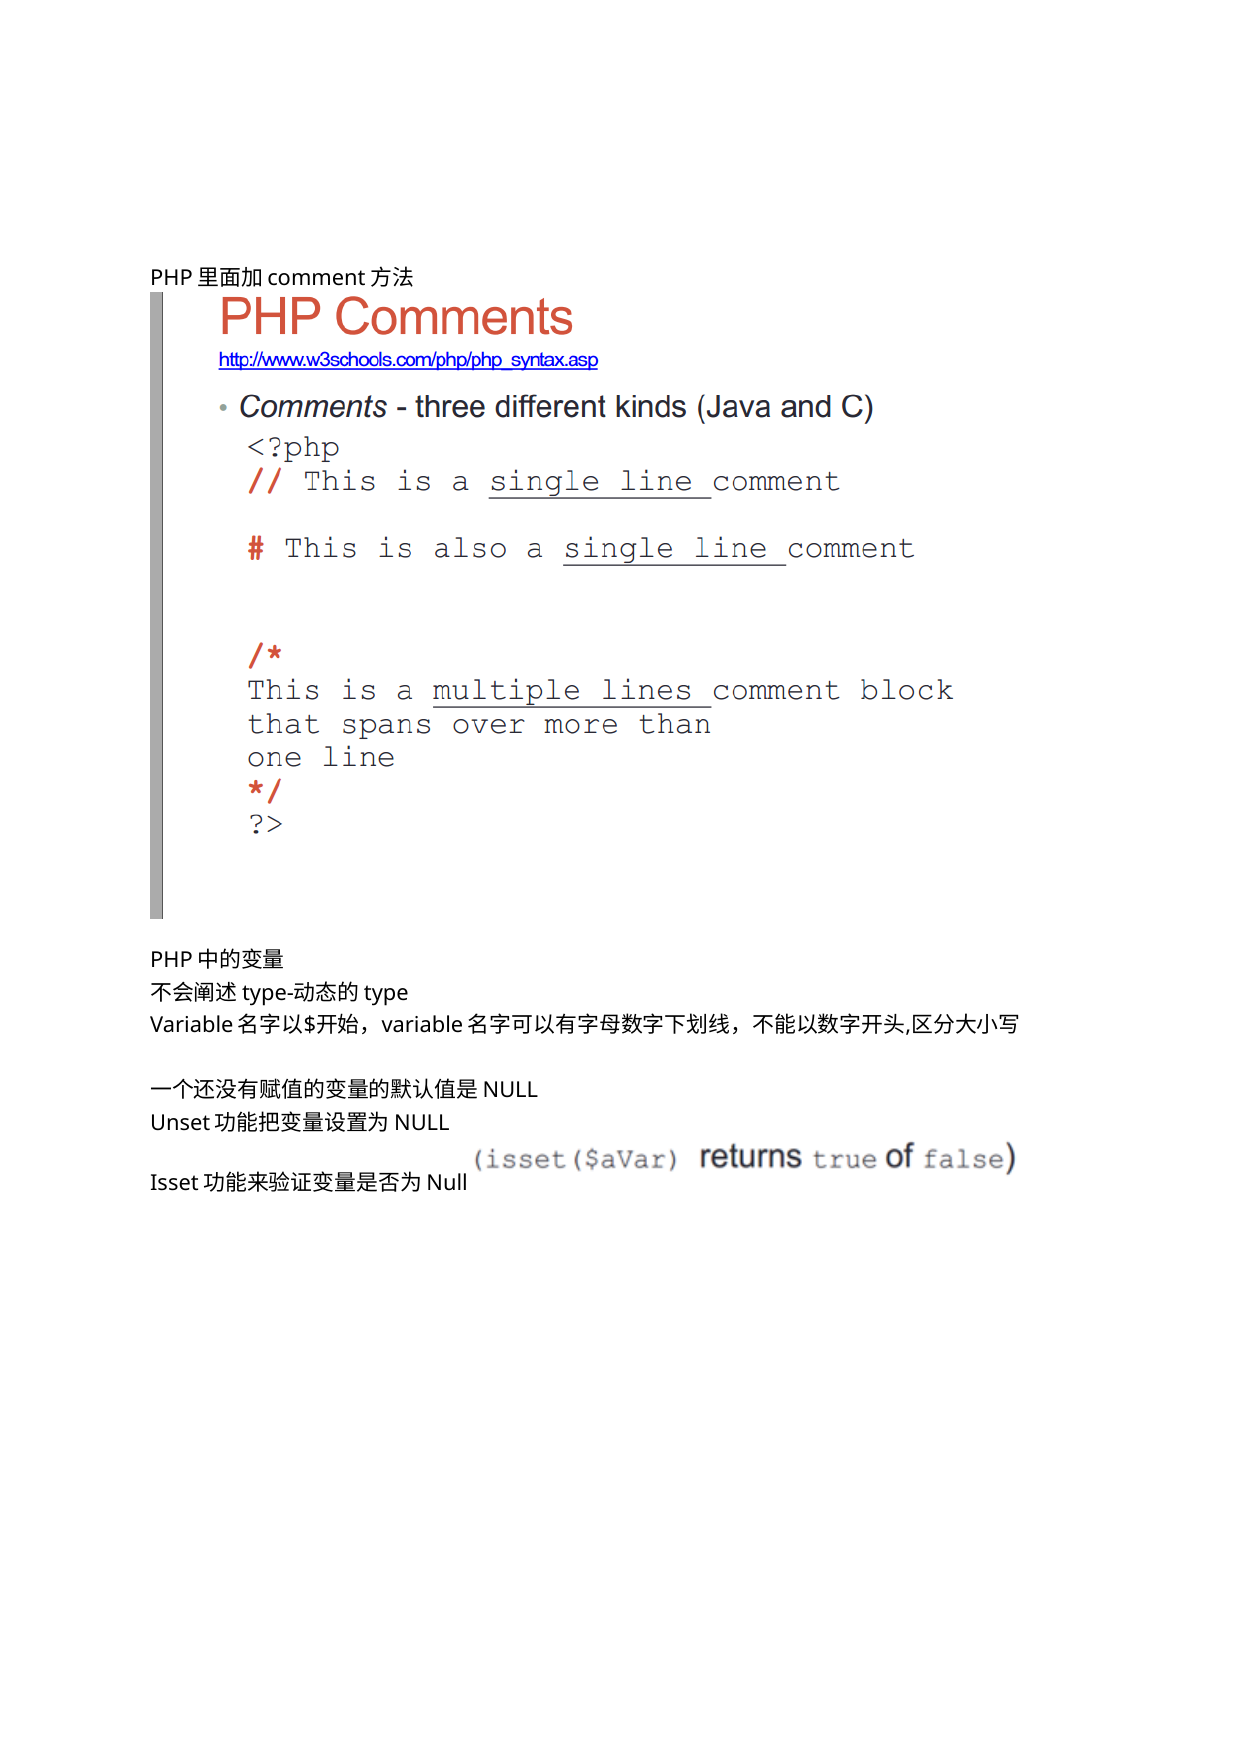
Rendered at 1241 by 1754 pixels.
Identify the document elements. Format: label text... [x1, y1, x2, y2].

text 一个还没有赋值的变量的默认值是NULL [150, 1072, 1090, 1104]
text 不会阐述type-动态的type [150, 974, 1090, 1007]
text PHP里面加comment方法 [150, 259, 1090, 292]
picture [150, 292, 1091, 919]
text PHP中的变量 [150, 942, 1090, 974]
text Variable名字以$开始，variable名字可以有字母数字下划线，不能以数字开头,区分大小写 [150, 1007, 1090, 1039]
text Unset功能把变量设置为NULL [150, 1104, 1090, 1137]
picture [467, 1137, 1043, 1191]
